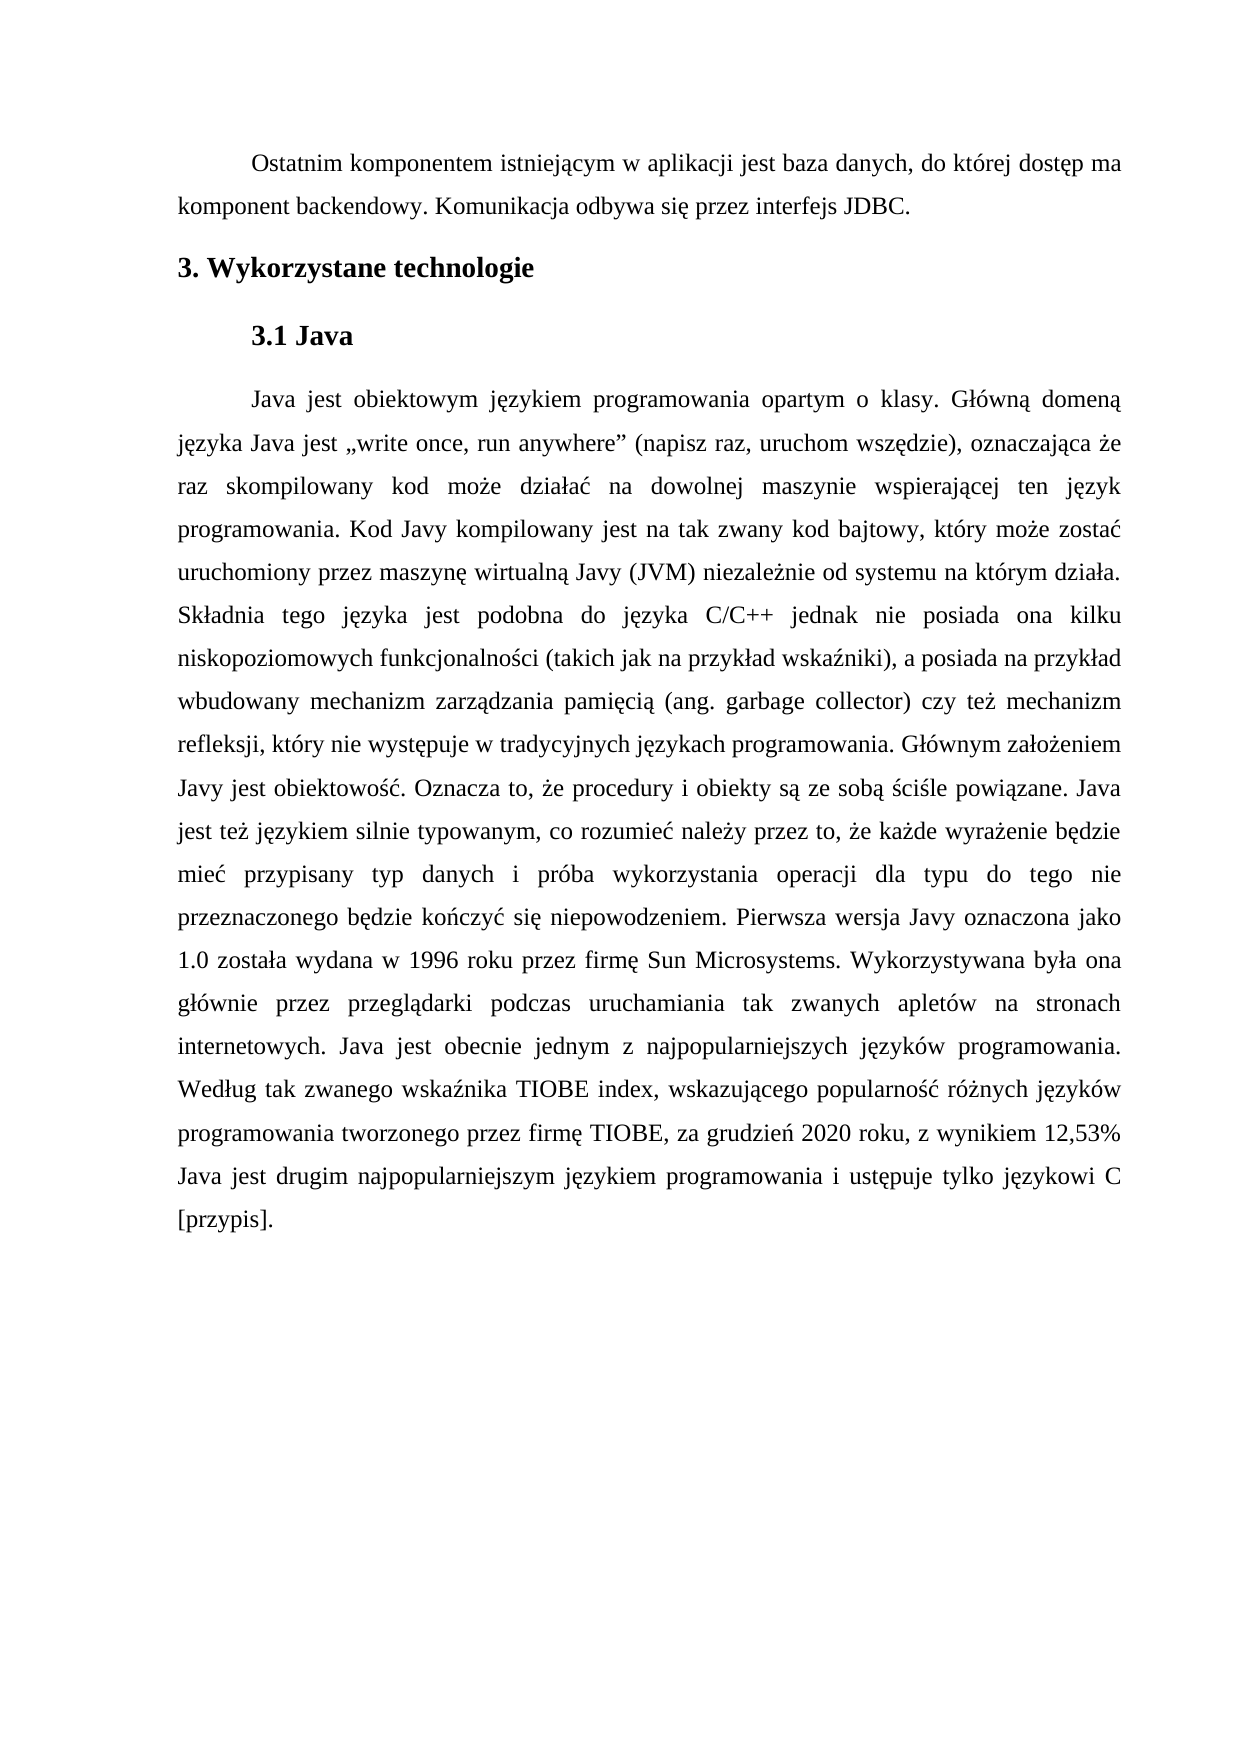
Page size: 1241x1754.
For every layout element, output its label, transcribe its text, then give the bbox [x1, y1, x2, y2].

text Ostatnim komponentem istniejącym w aplikacji jest baza danych, do której dostęp ma komponent backendowy. Komunikacja odbywa się przez interfejs JDBC. [177, 148, 1122, 219]
text 3. Wykorzystane technologie [177, 251, 1122, 284]
text Java jest obiektowym językiem programowania opartym o klasy. Główną domeną języka Java jest „write once, run anywhere” (napisz raz, uruchom wszędzie), oznaczająca że raz skompilowany kod może działać na dowolnej maszynie wspierającej ten język programowania. Kod Javy kompilowany jest na tak zwany kod bajtowy, który może zostać uruchomiony przez maszynę wirtualną Javy (JVM) niezależnie od systemu na którym działa. Składnia tego języka jest podobna do języka C/C++ jednak nie posiada ona kilku niskopoziomowych funkcjonalności (takich jak na przykład wskaźniki), a posiada na przykład wbudowany mechanizm zarządzania pamięcią (ang. garbage collector) czy też mechanizm refleksji, który nie występuje w tradycyjnych językach programowania. Głównym założeniem Javy jest obiektowość. Oznacza to, że procedury i obiekty są ze sobą ściśle powiązane. Java jest też językiem silnie typowanym, co rozumieć należy przez to, że każde wyrażenie będzie mieć przypisany typ danych i próba wykorzystania operacji dla typu do tego nie przeznaczonego będzie kończyć się niepowodzeniem. Pierwsza wersja Javy oznaczona jako 1.0 została wydana w 1996 roku przez firmę Sun Microsystems. Wykorzystywana była ona głównie przez przeglądarki podczas uruchamiania tak zwanych apletów na stronach internetowych. Java jest obecnie jednym z najpopularniejszych języków programowania. Według tak zwanego wskaźnika TIOBE index, wskazującego popularność różnych języków programowania tworzonego przez firmę TIOBE, za grudzień 2020 roku, z wynikiem 12,53% Java jest drugim najpopularniejszym językiem programowania i ustępuje tylko językowi C [przypis]. [177, 384, 1122, 1233]
text 3.1 Java [177, 318, 1122, 351]
